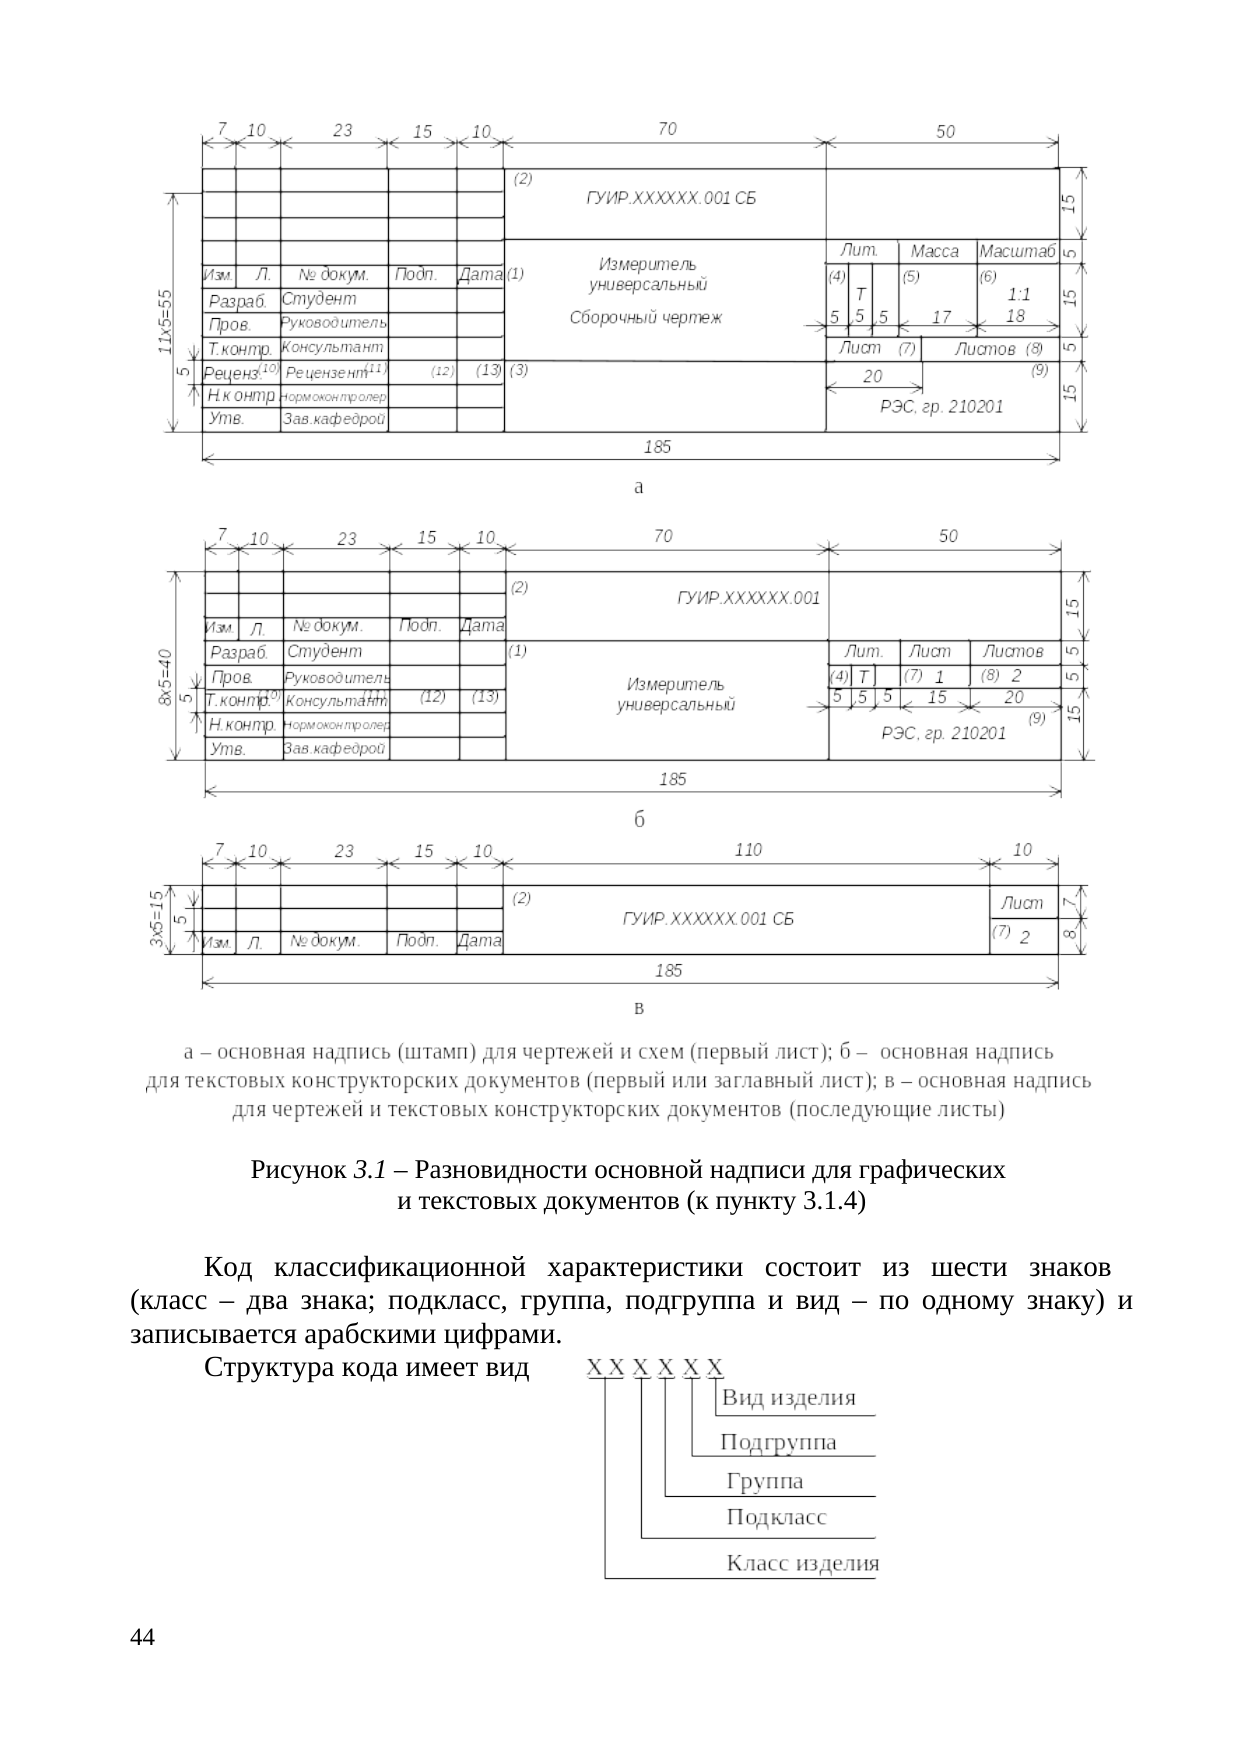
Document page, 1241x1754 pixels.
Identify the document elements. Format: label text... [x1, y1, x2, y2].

text Рисунок 3.1 – Разновидности основной надписи для графических и текстовых документов (к пункту 3.1.4) [130, 1153, 1134, 1215]
table_header Структура кода имеет вид [130, 1350, 573, 1581]
text Код классификационной характеристики состоит из шести знаков (класс – два знака; подкласс, группа, подгруппа и вид – по одному знаку) и записывается арабскими цифрами. [130, 1249, 1134, 1349]
table_header [573, 1350, 1140, 1581]
